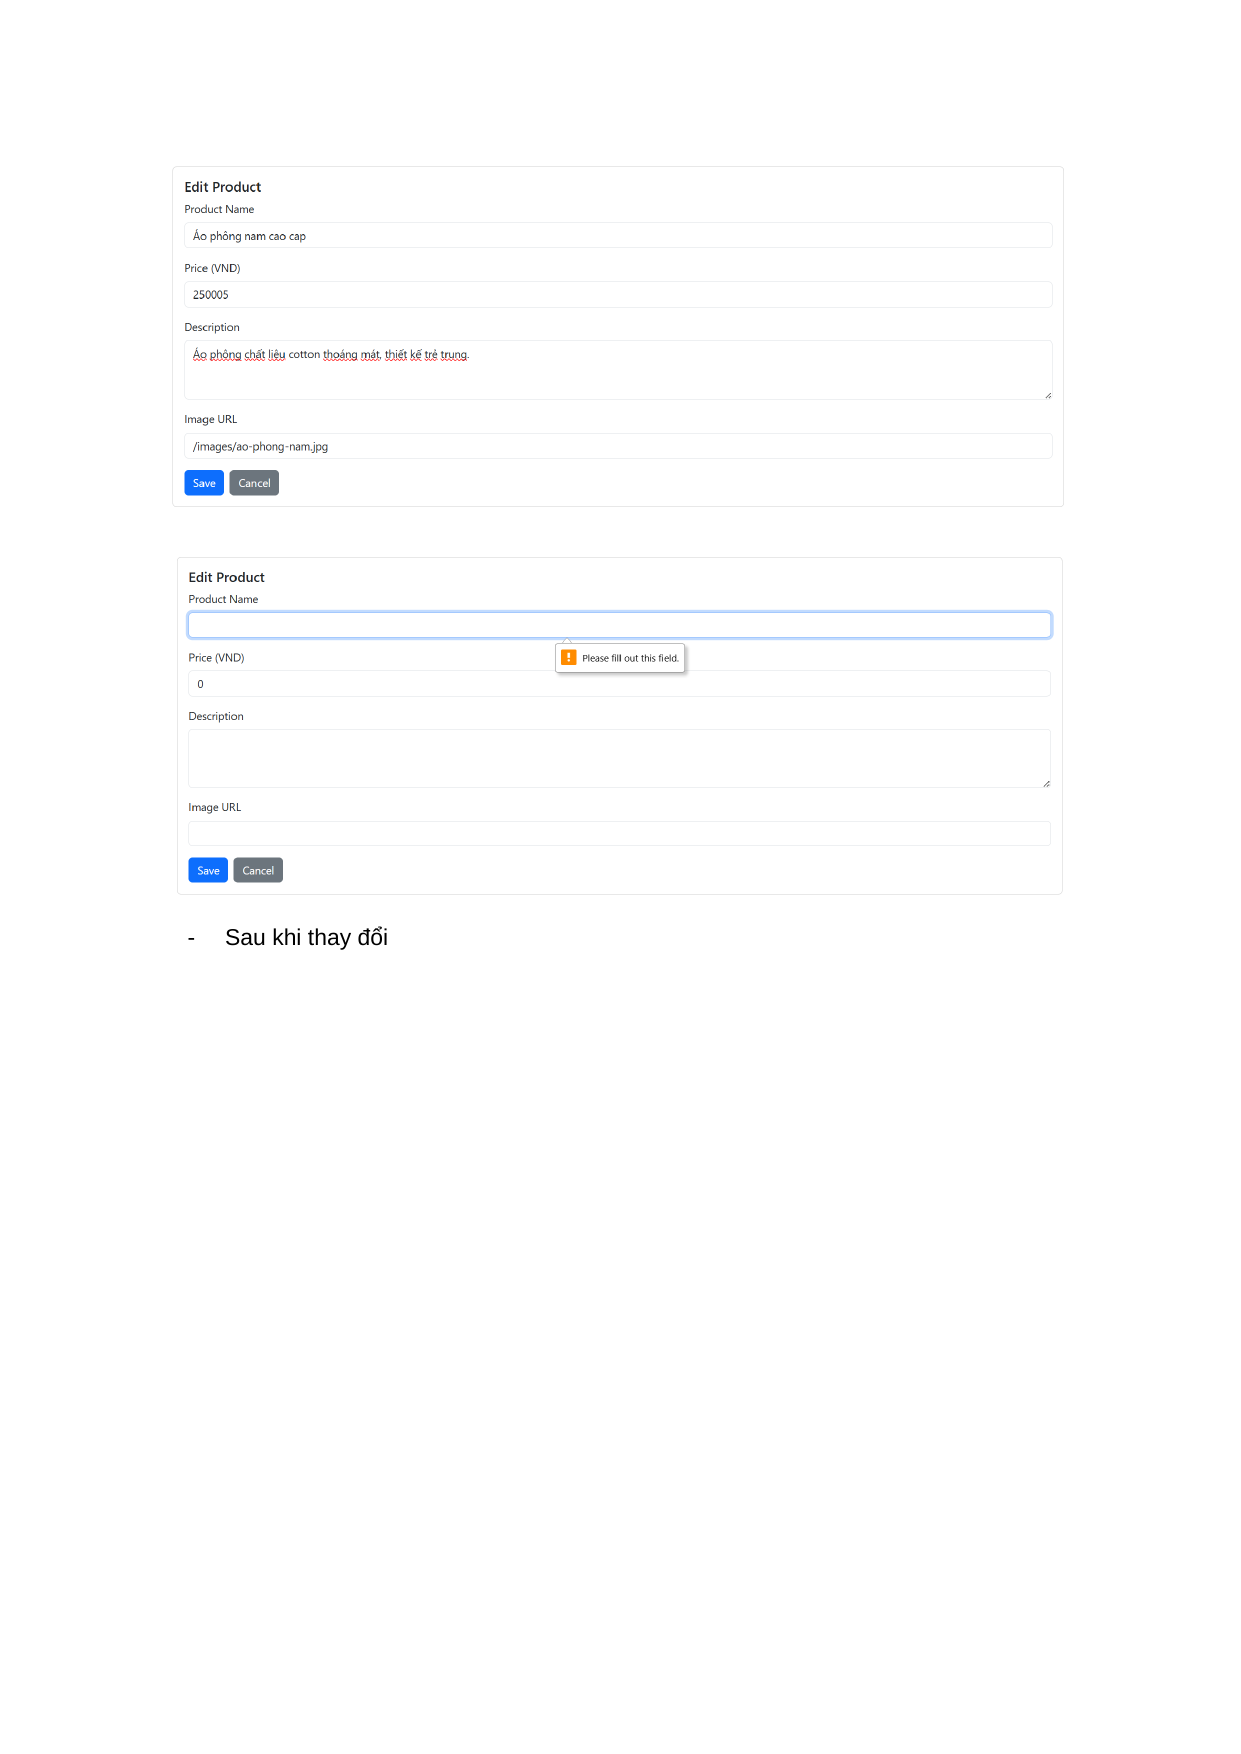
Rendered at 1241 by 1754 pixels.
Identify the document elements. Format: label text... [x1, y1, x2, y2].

list Sau khi thay đổi [187, 924, 1090, 951]
picture [150, 537, 1091, 921]
picture [150, 150, 1091, 534]
